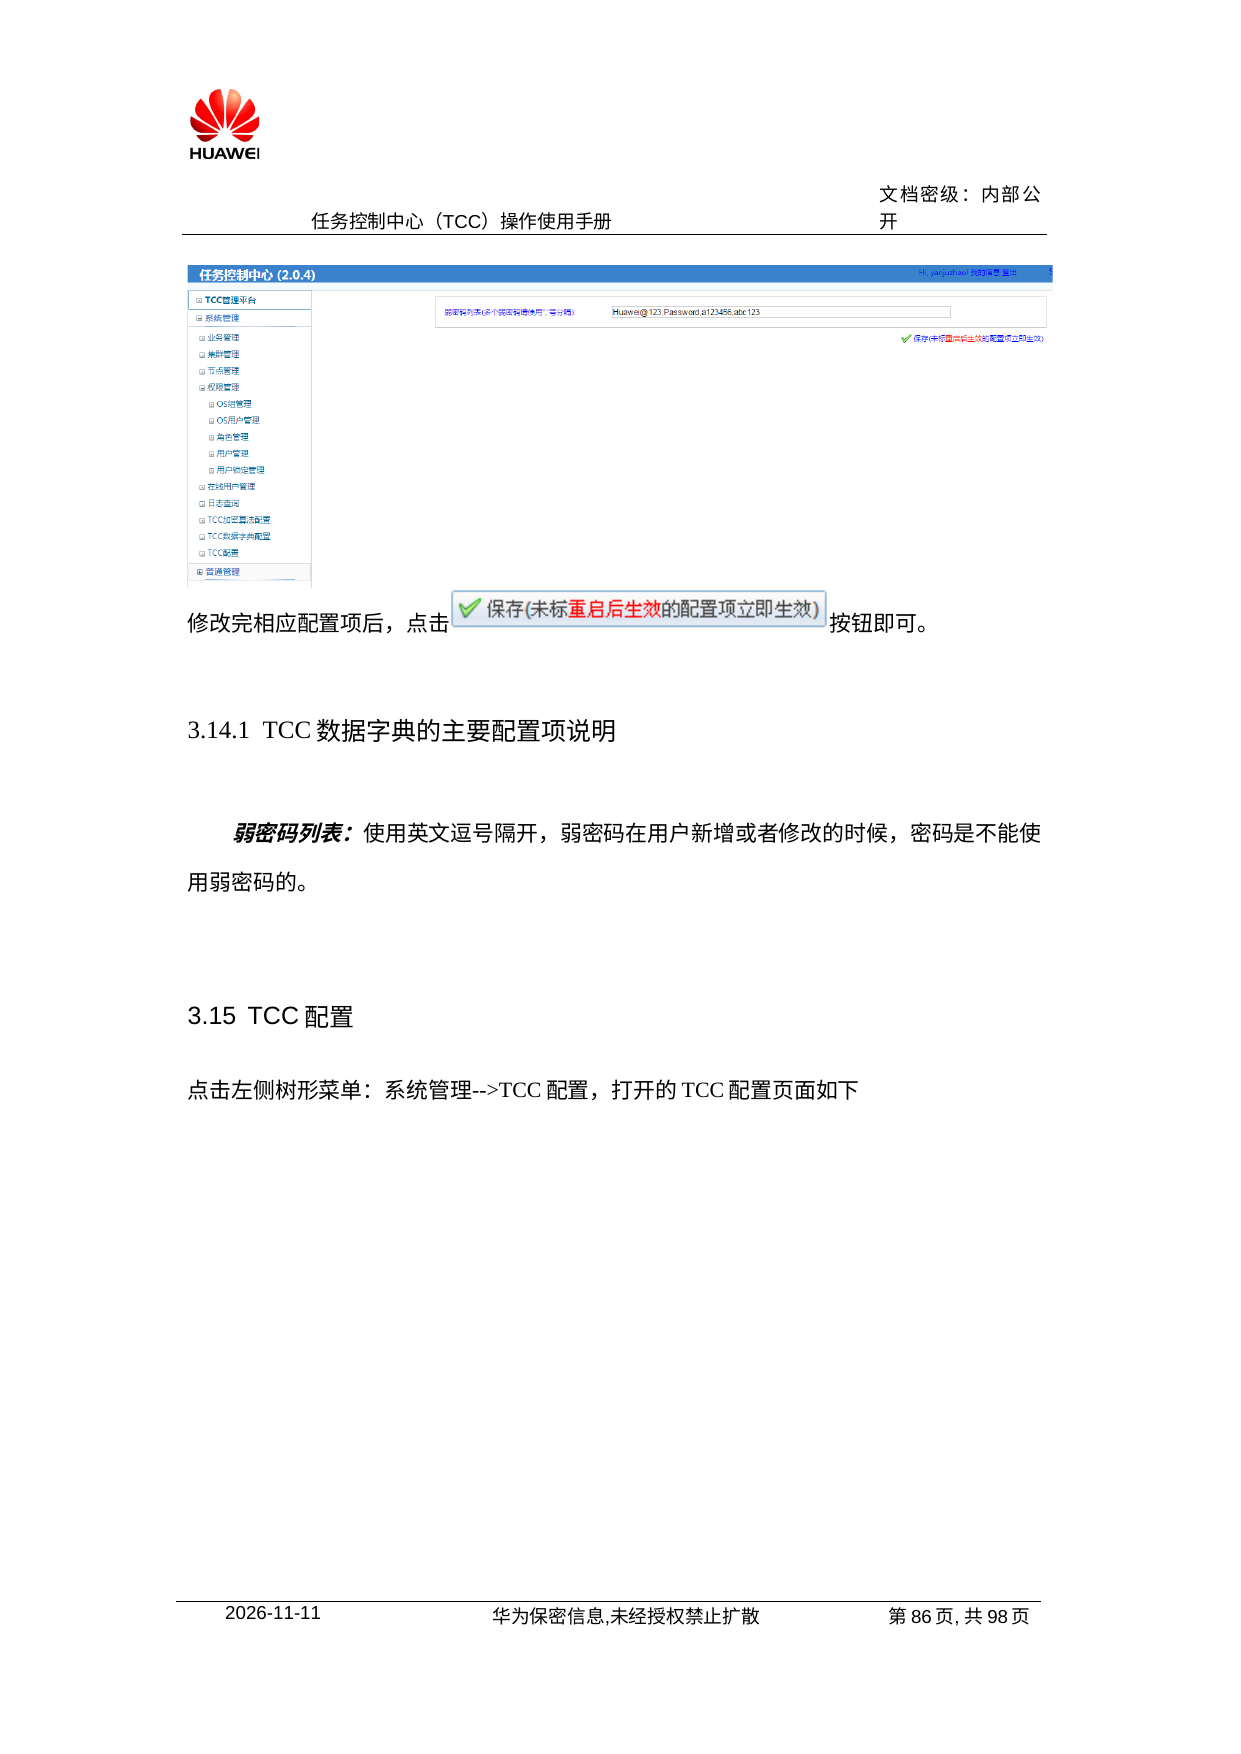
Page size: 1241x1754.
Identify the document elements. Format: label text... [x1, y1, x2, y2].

picture [450, 589, 830, 629]
subtitle TCC数据字典的主要配置项说明 [187, 697, 1053, 762]
subtitle TCC配置 [187, 983, 1053, 1048]
text 弱密码列表：使用英文逗号隔开，弱密码在用户新增或者修改的时候，密码是不能使用弱密码的。 [187, 816, 1053, 897]
text 点击左侧树形菜单：系统管理-->TCC配置，打开的TCC配置页面如下 [187, 1073, 1053, 1106]
picture [187, 265, 1053, 588]
picture [190, 89, 260, 159]
